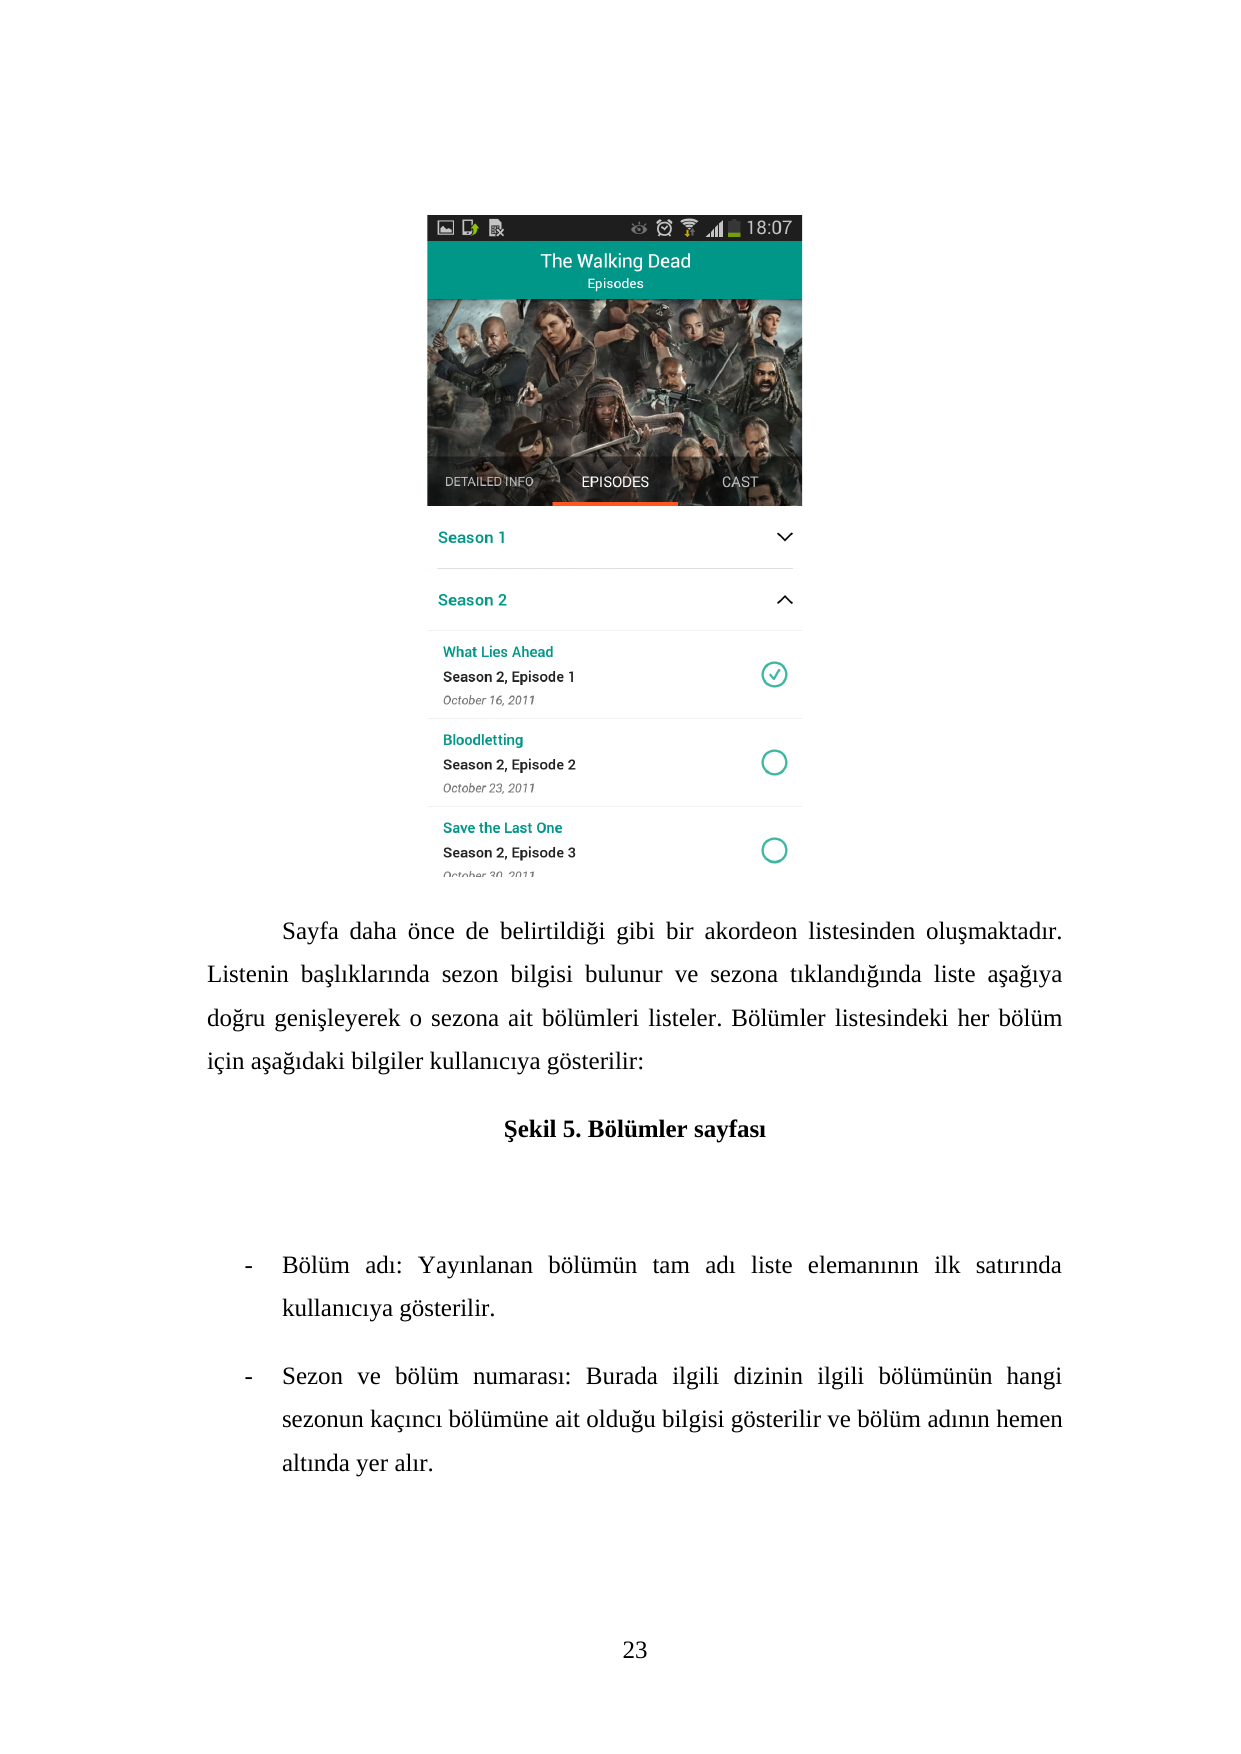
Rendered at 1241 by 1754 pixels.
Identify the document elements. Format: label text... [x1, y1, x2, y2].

text Şekil 5. Bölümler sayfası [207, 1114, 1063, 1143]
list Bölüm adı: Yayınlanan bölümün tam adı liste elemanının ilk satırında kullanıcıya gösterilir. [244, 1250, 1063, 1322]
picture [427, 215, 803, 877]
list Sezon ve bölüm numarası: Burada ilgili dizinin ilgili bölümünün hangi sezonun kaçıncı bölümüne ait olduğu bilgisi gösterilir ve bölüm adının hemen altında yer alır. [244, 1361, 1063, 1476]
